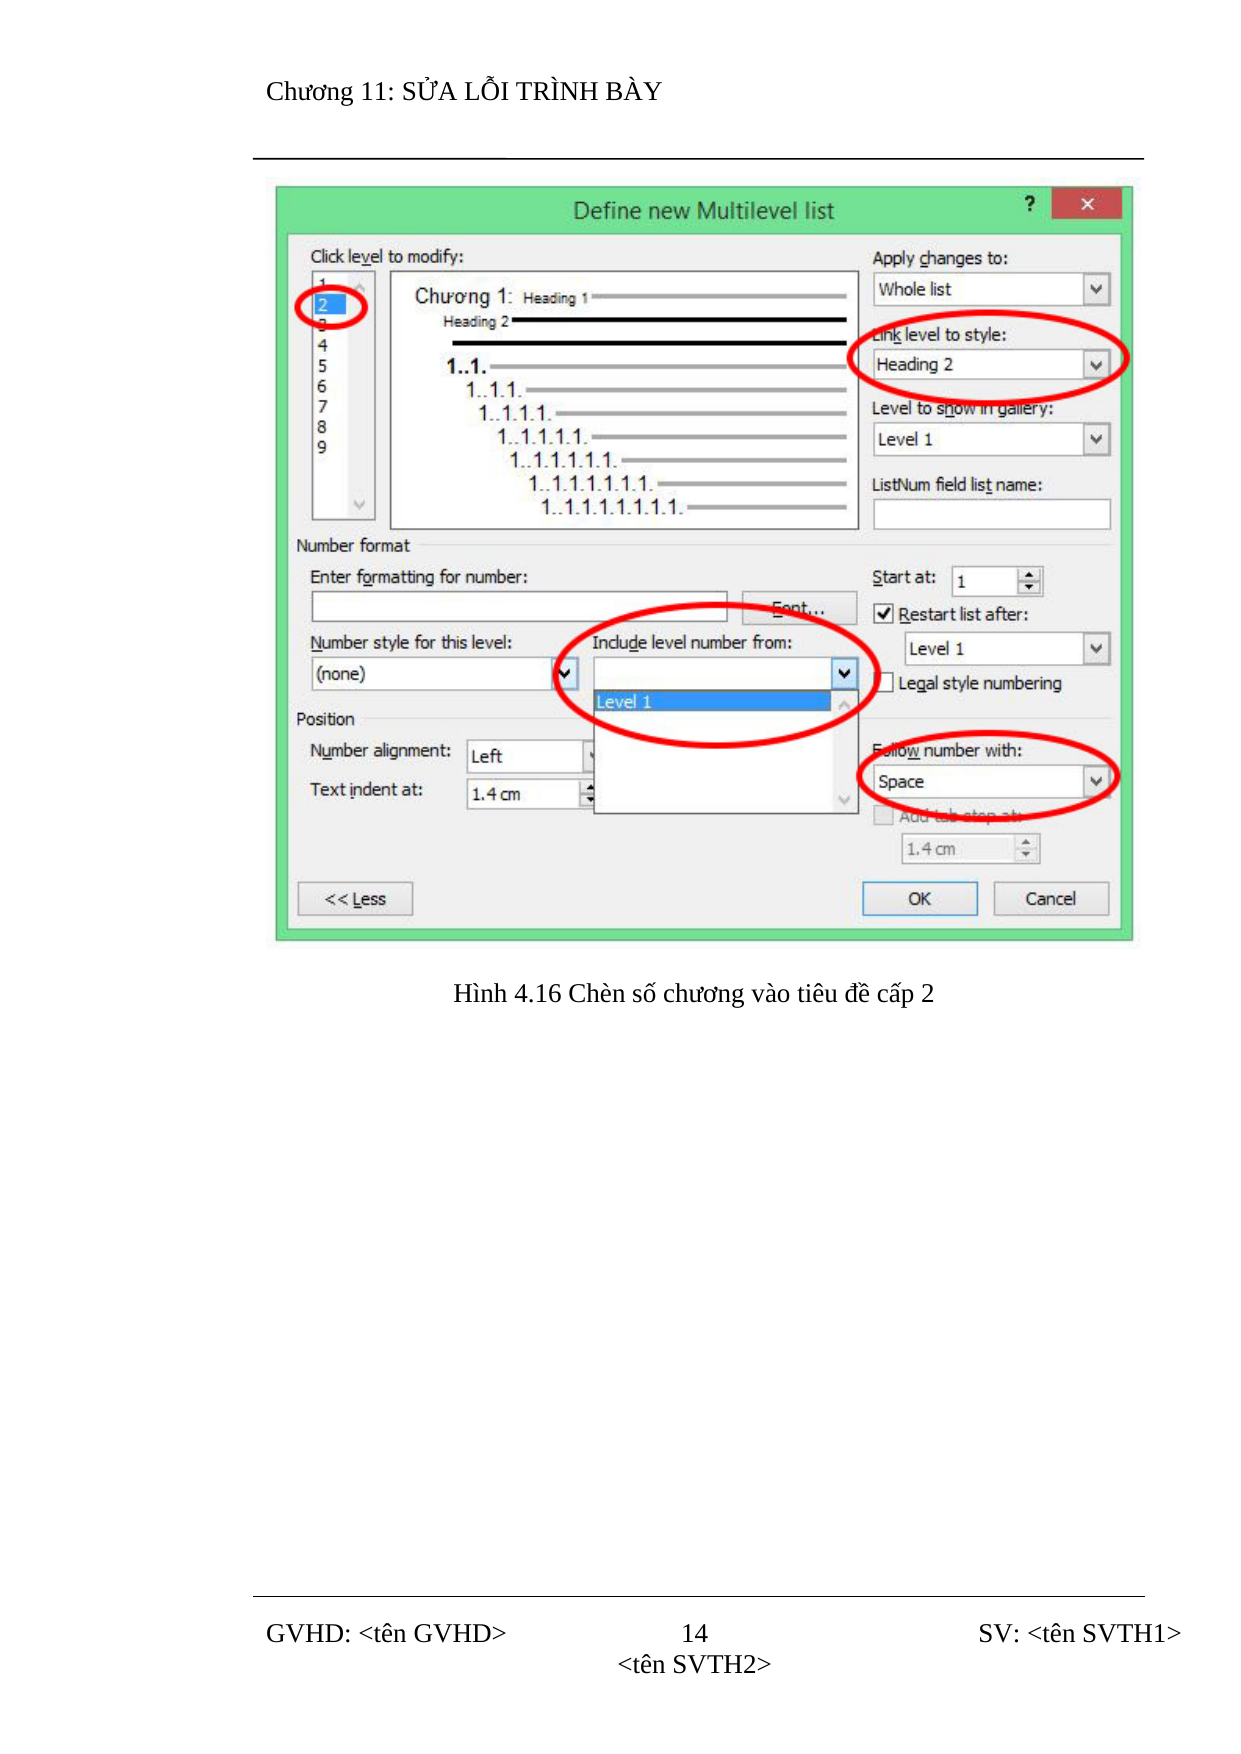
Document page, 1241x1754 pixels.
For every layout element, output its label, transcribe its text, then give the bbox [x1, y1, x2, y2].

picture [265, 177, 1149, 949]
